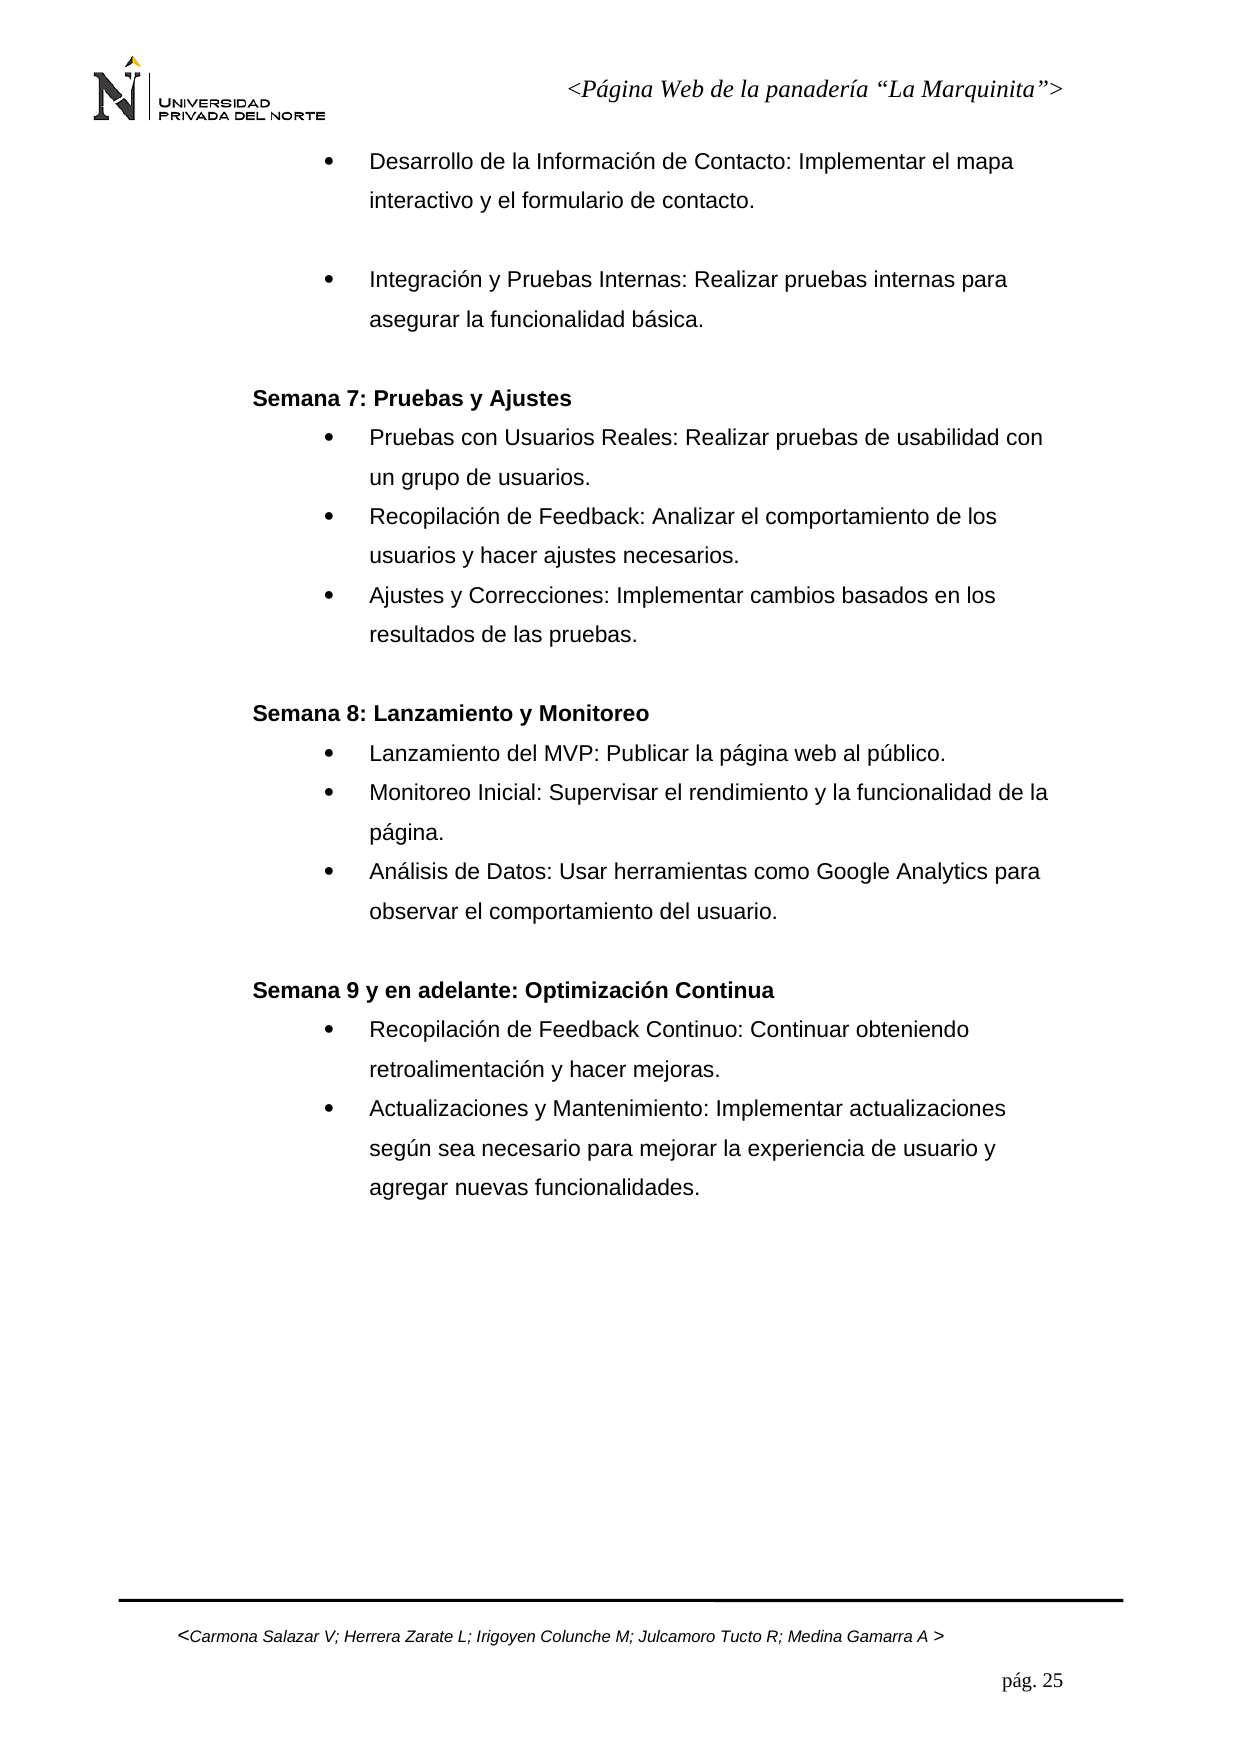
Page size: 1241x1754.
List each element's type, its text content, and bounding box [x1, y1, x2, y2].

list Recopilación de Feedback: Analizar el comportamiento de los usuarios y hacer ajustes necesarios. [325, 503, 1063, 569]
list Ajustes y Correcciones: Implementar cambios basados en los resultados de las pruebas. [325, 582, 1063, 648]
list Integración y Pruebas Internas: Realizar pruebas internas para asegurar la funcionalidad básica. [325, 266, 1063, 332]
list Análisis de Datos: Usar herramientas como Google Analytics para observar el comportamiento del usuario. [325, 858, 1063, 924]
list Pruebas con Usuarios Reales: Realizar pruebas de usabilidad con un grupo de usuarios. [325, 424, 1063, 490]
picture [90, 56, 329, 124]
list Monitoreo Inicial: Supervisar el rendimiento y la funcionalidad de la página. [325, 779, 1063, 845]
list Recopilación de Feedback Continuo: Continuar obteniendo retroalimentación y hacer mejoras. [325, 1016, 1063, 1082]
list Actualizaciones y Mantenimiento: Implementar actualizaciones según sea necesario para mejorar la experiencia de usuario y agregar nuevas funcionalidades. [325, 1095, 1063, 1201]
text Semana 7: Pruebas y Ajustes [252, 384, 1063, 411]
text Semana 9 y en adelante: Optimización Continua [252, 977, 1063, 1003]
list Lanzamiento del MVP: Publicar la página web al público. [325, 740, 1063, 766]
text Semana 8: Lanzamiento y Monitoreo [252, 700, 1063, 727]
list Desarrollo de la Información de Contacto: Implementar el mapa interactivo y el formulario de contacto. [325, 148, 1063, 213]
